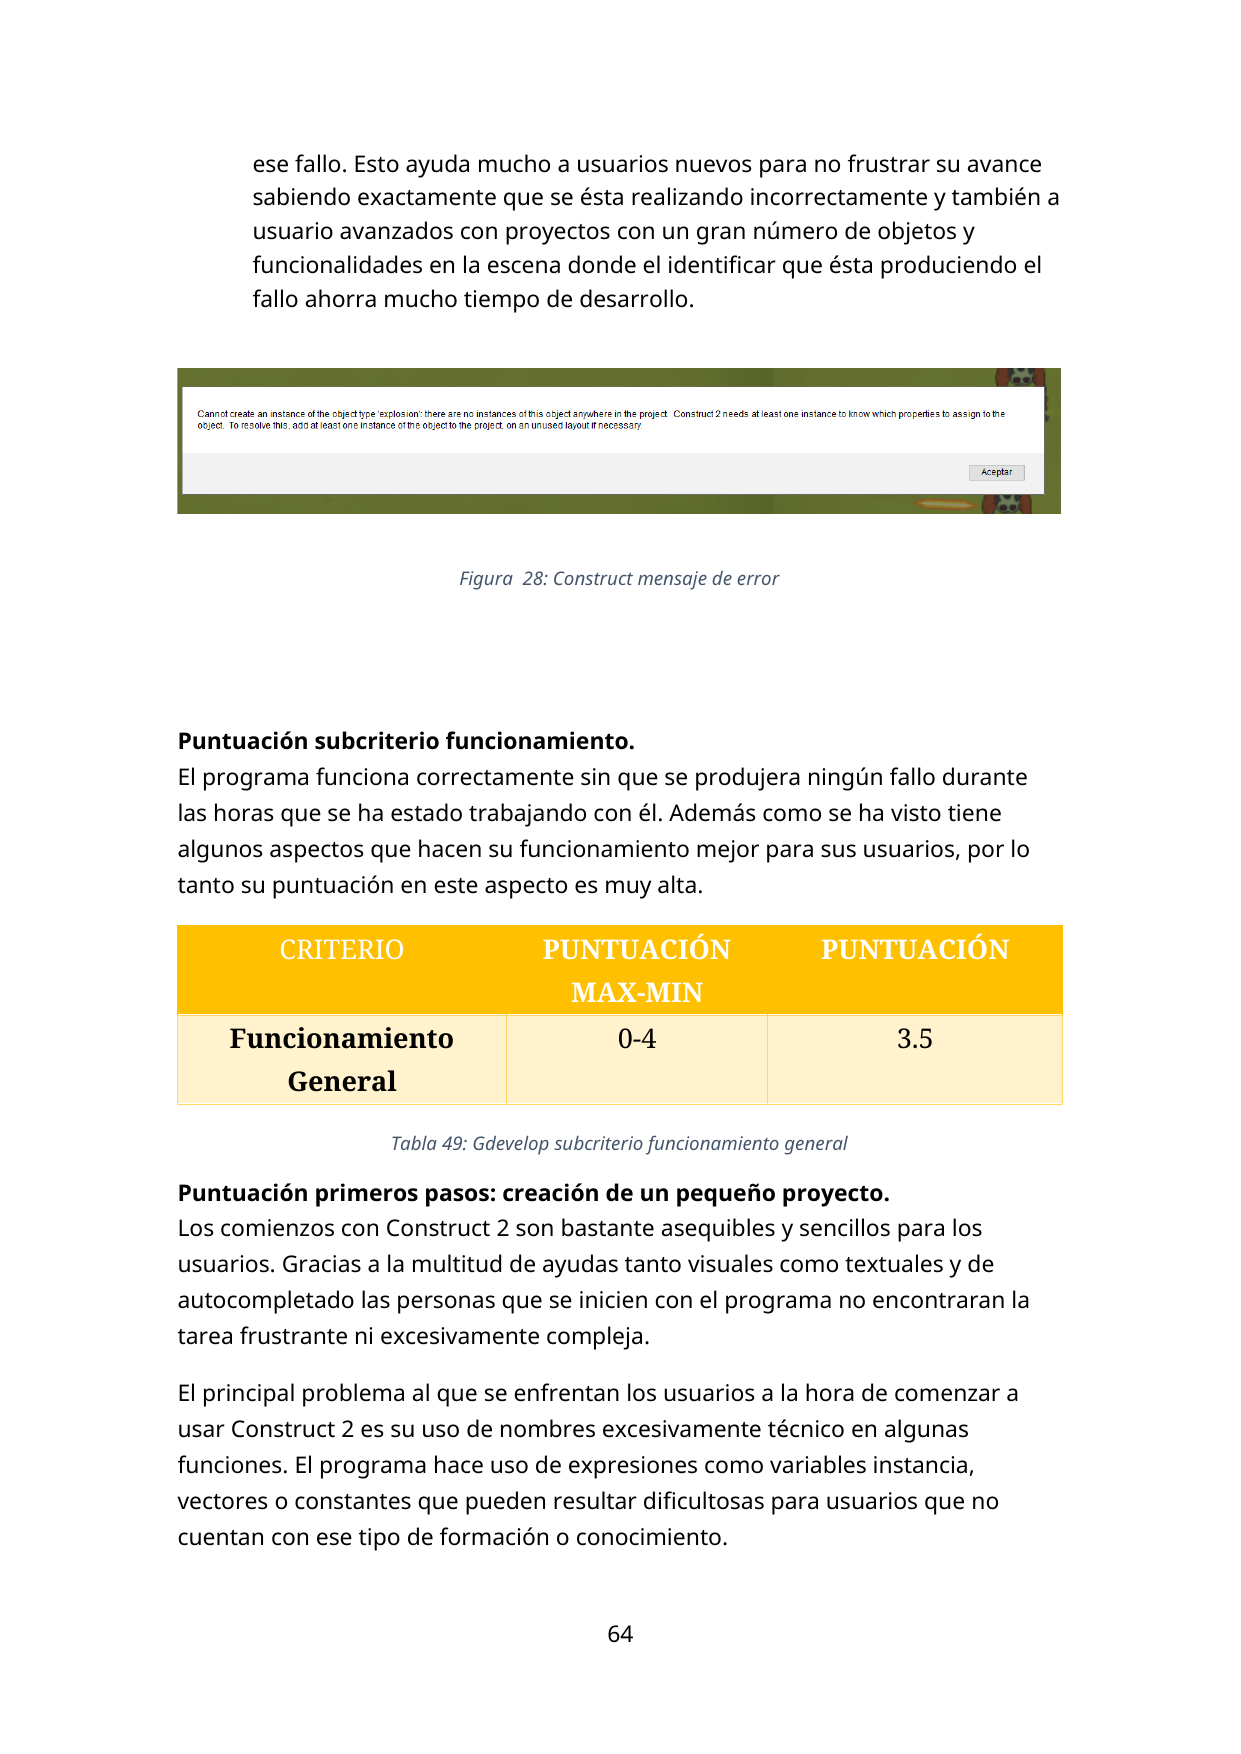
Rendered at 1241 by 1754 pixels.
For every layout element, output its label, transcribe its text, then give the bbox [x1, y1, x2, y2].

text Los comienzos con Construct 2 son bastante asequibles y sencillos para los usuarios. Gracias a la multitud de ayudas tanto visuales como textuales y de autocompletado las personas que se inicien con el programa no encontraran la tarea frustrante ni excesivamente compleja. [177, 1212, 1063, 1351]
text El programa funciona correctamente sin que se produjera ningún fallo durante las horas que se ha estado trabajando con él. Además como se ha visto tiene algunos aspectos que hacen su funcionamiento mejor para sus usuarios, por lo tanto su puntuación en este aspecto es muy alta. [177, 761, 1063, 900]
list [215, 148, 1063, 314]
subtitle Puntuación subcriterio funcionamiento. [177, 725, 1063, 756]
text El principal problema al que se enfrentan los usuarios a la hora de comenzar a usar Construct 2 es su uso de nombres excesivamente técnico en algunas funciones. El programa hace uso de expresiones como variables instancia, vectores o constantes que pueden resultar dificultosas para usuarios que no cuentan con ese tipo de formación o conocimiento. [177, 1377, 1063, 1552]
table_header CRITERIO [178, 926, 506, 1014]
table_cell 3.5 [768, 1016, 1062, 1103]
table_header PUNTUACIÓN [768, 926, 1062, 1014]
subtitle Puntuación primeros pasos: creación de un pequeño proyecto. [177, 1176, 1063, 1208]
table_header PUNTUACIÓN MAX-MIN [507, 926, 767, 1014]
picture [177, 368, 1061, 514]
table_cell Funcionamiento General [178, 1016, 506, 1103]
table_cell 0-4 [507, 1016, 767, 1103]
